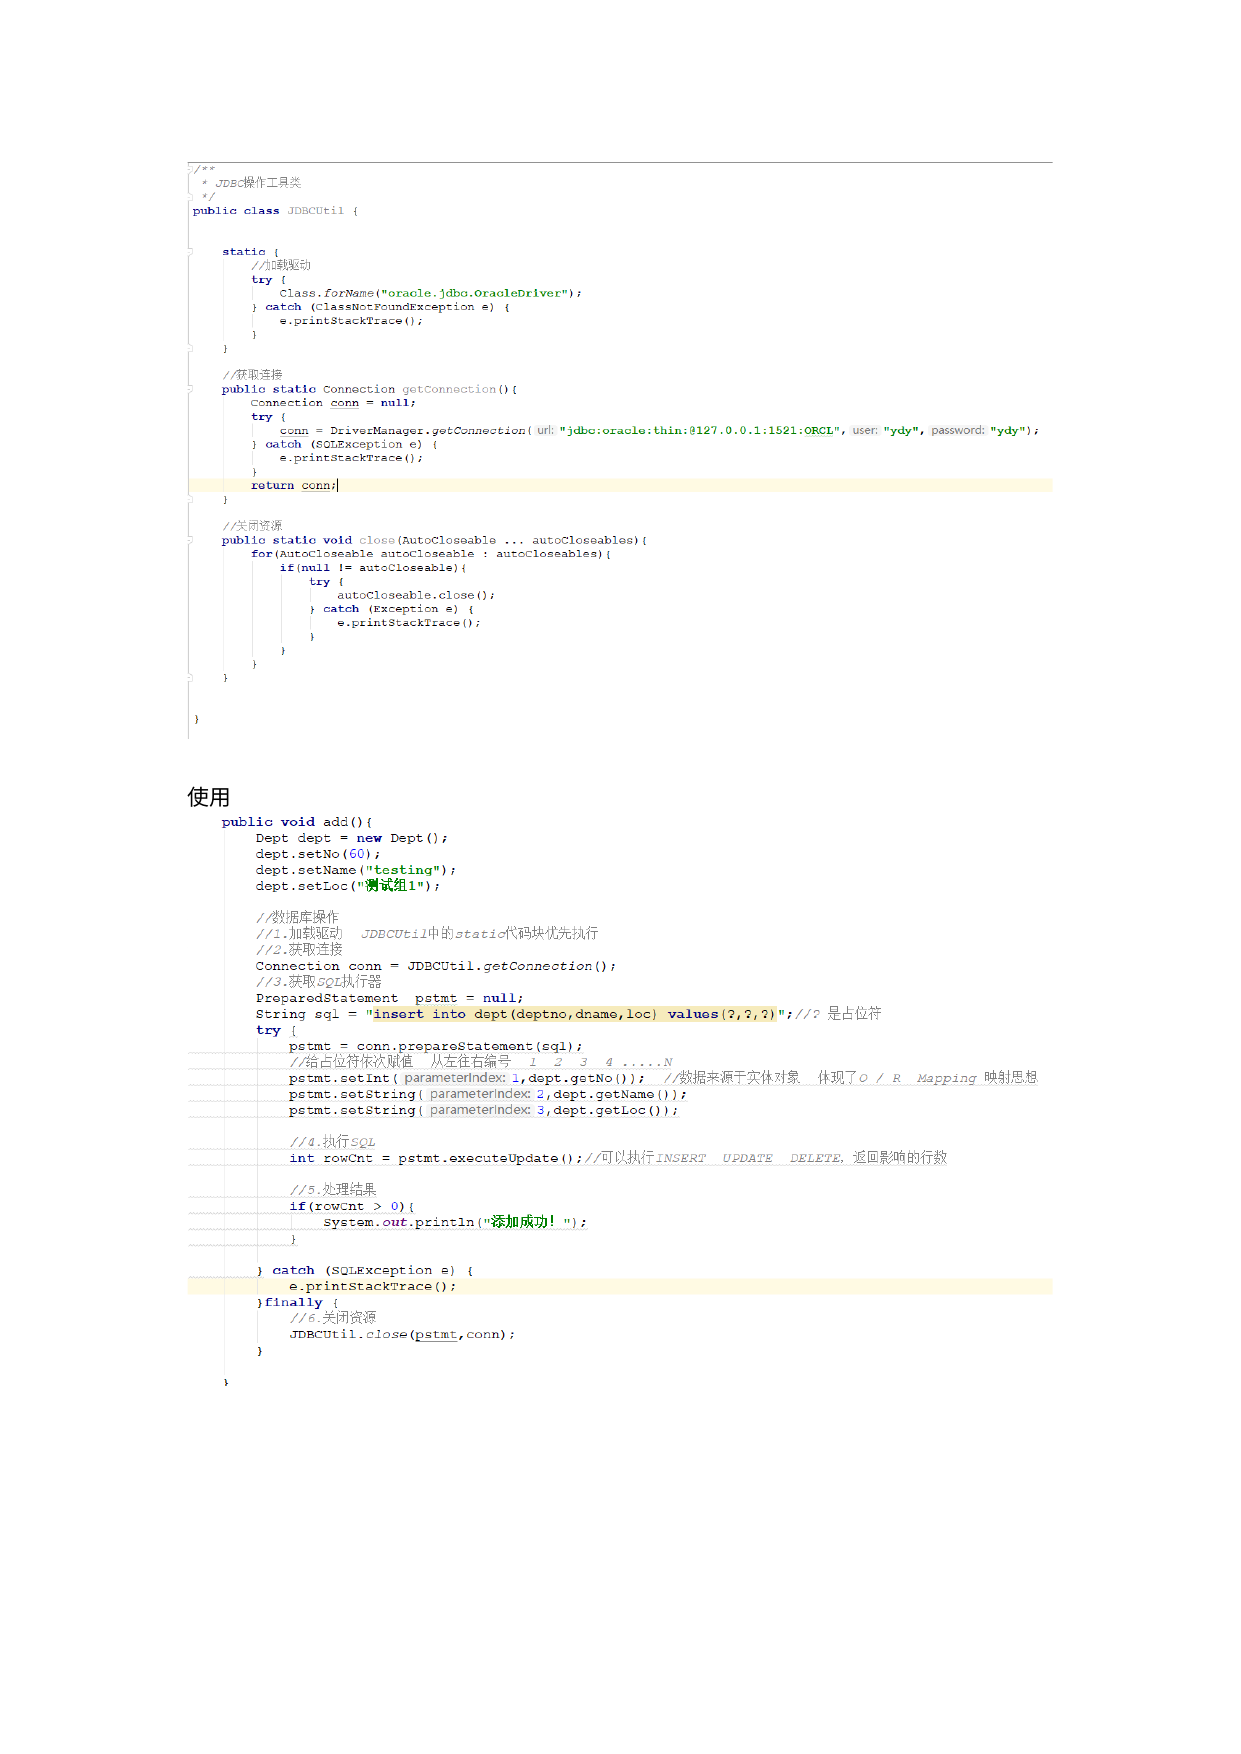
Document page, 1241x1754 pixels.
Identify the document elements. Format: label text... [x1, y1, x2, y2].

picture [187, 162, 1053, 739]
text 使用 [187, 779, 1053, 812]
picture [187, 812, 1053, 1386]
